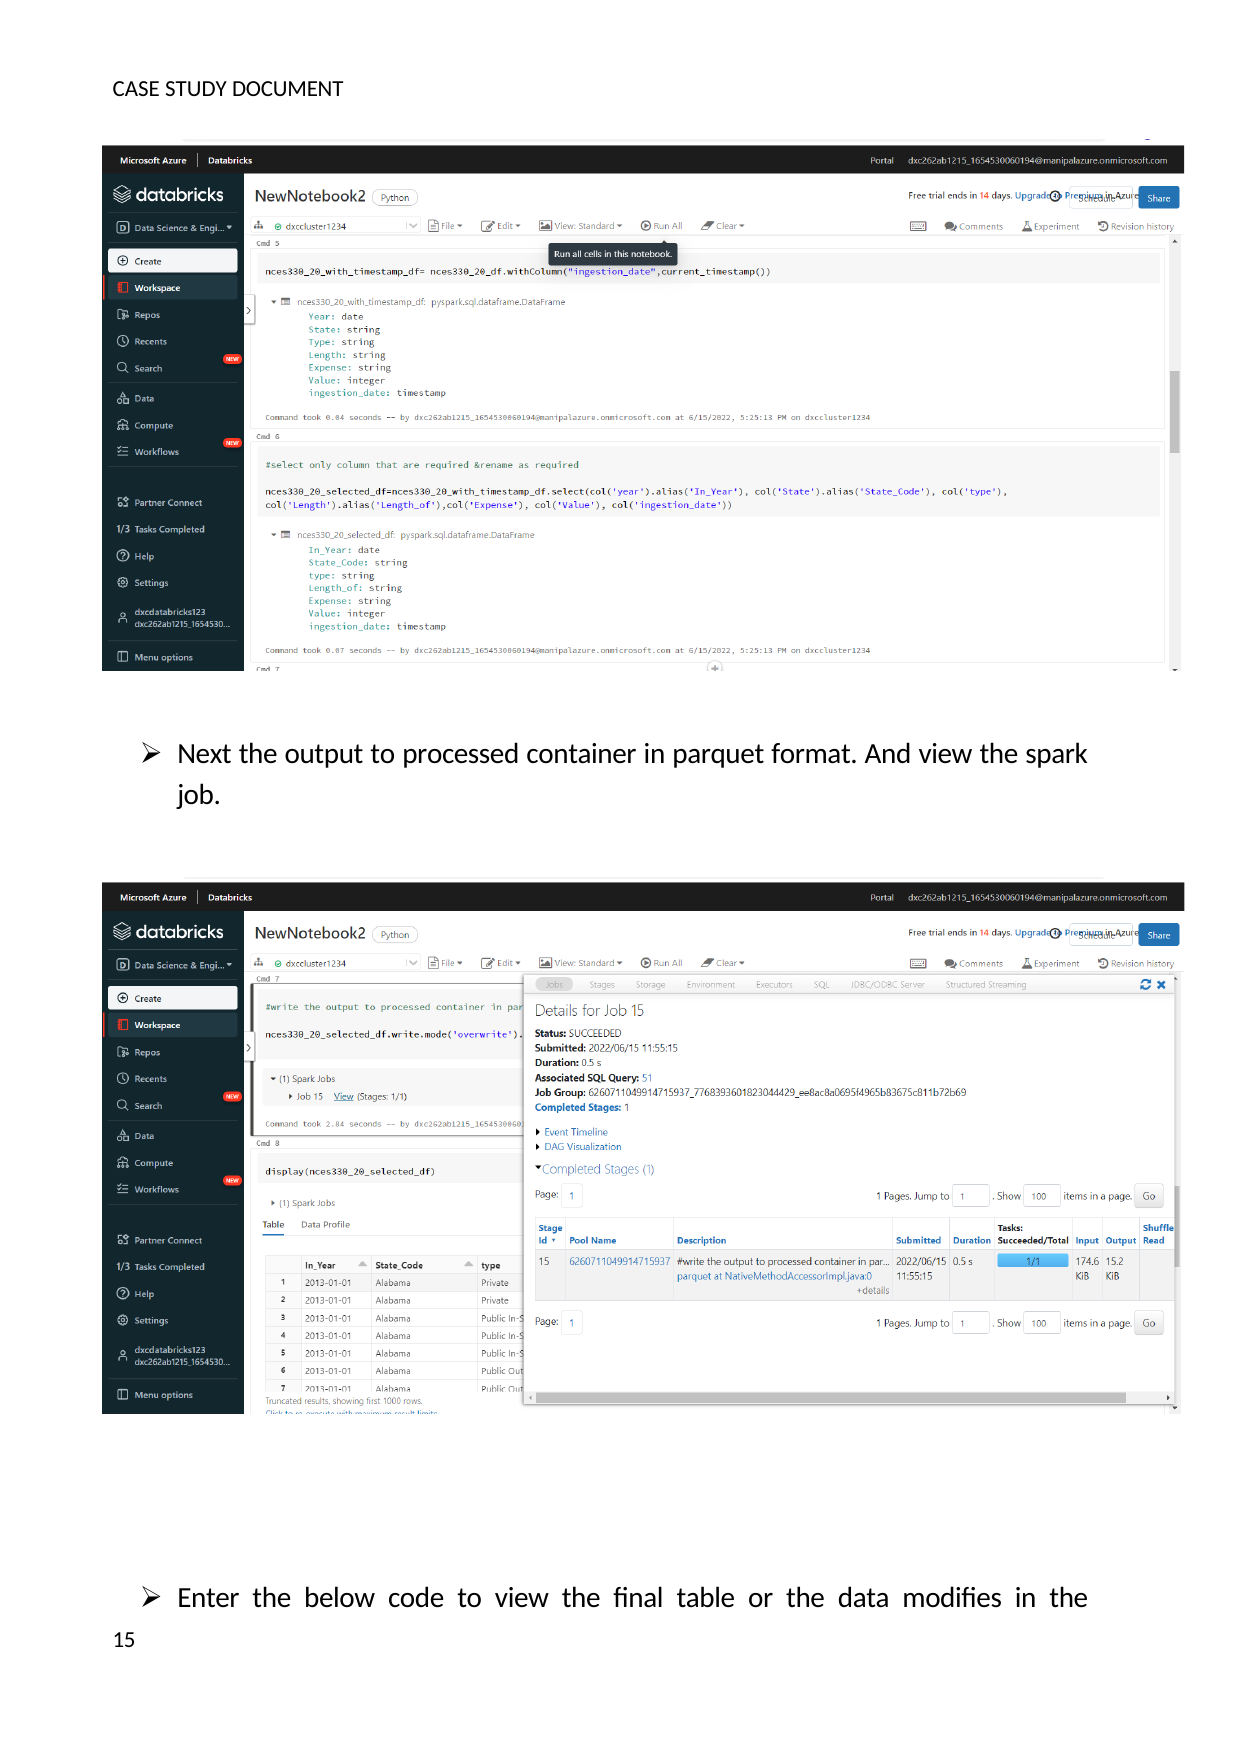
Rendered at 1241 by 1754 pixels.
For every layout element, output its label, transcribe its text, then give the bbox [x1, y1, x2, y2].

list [139, 1579, 1089, 1615]
picture [102, 139, 1185, 671]
picture [102, 877, 1185, 1414]
list Next the output to processed container in parquet format. And view the spark job. [139, 736, 1089, 812]
